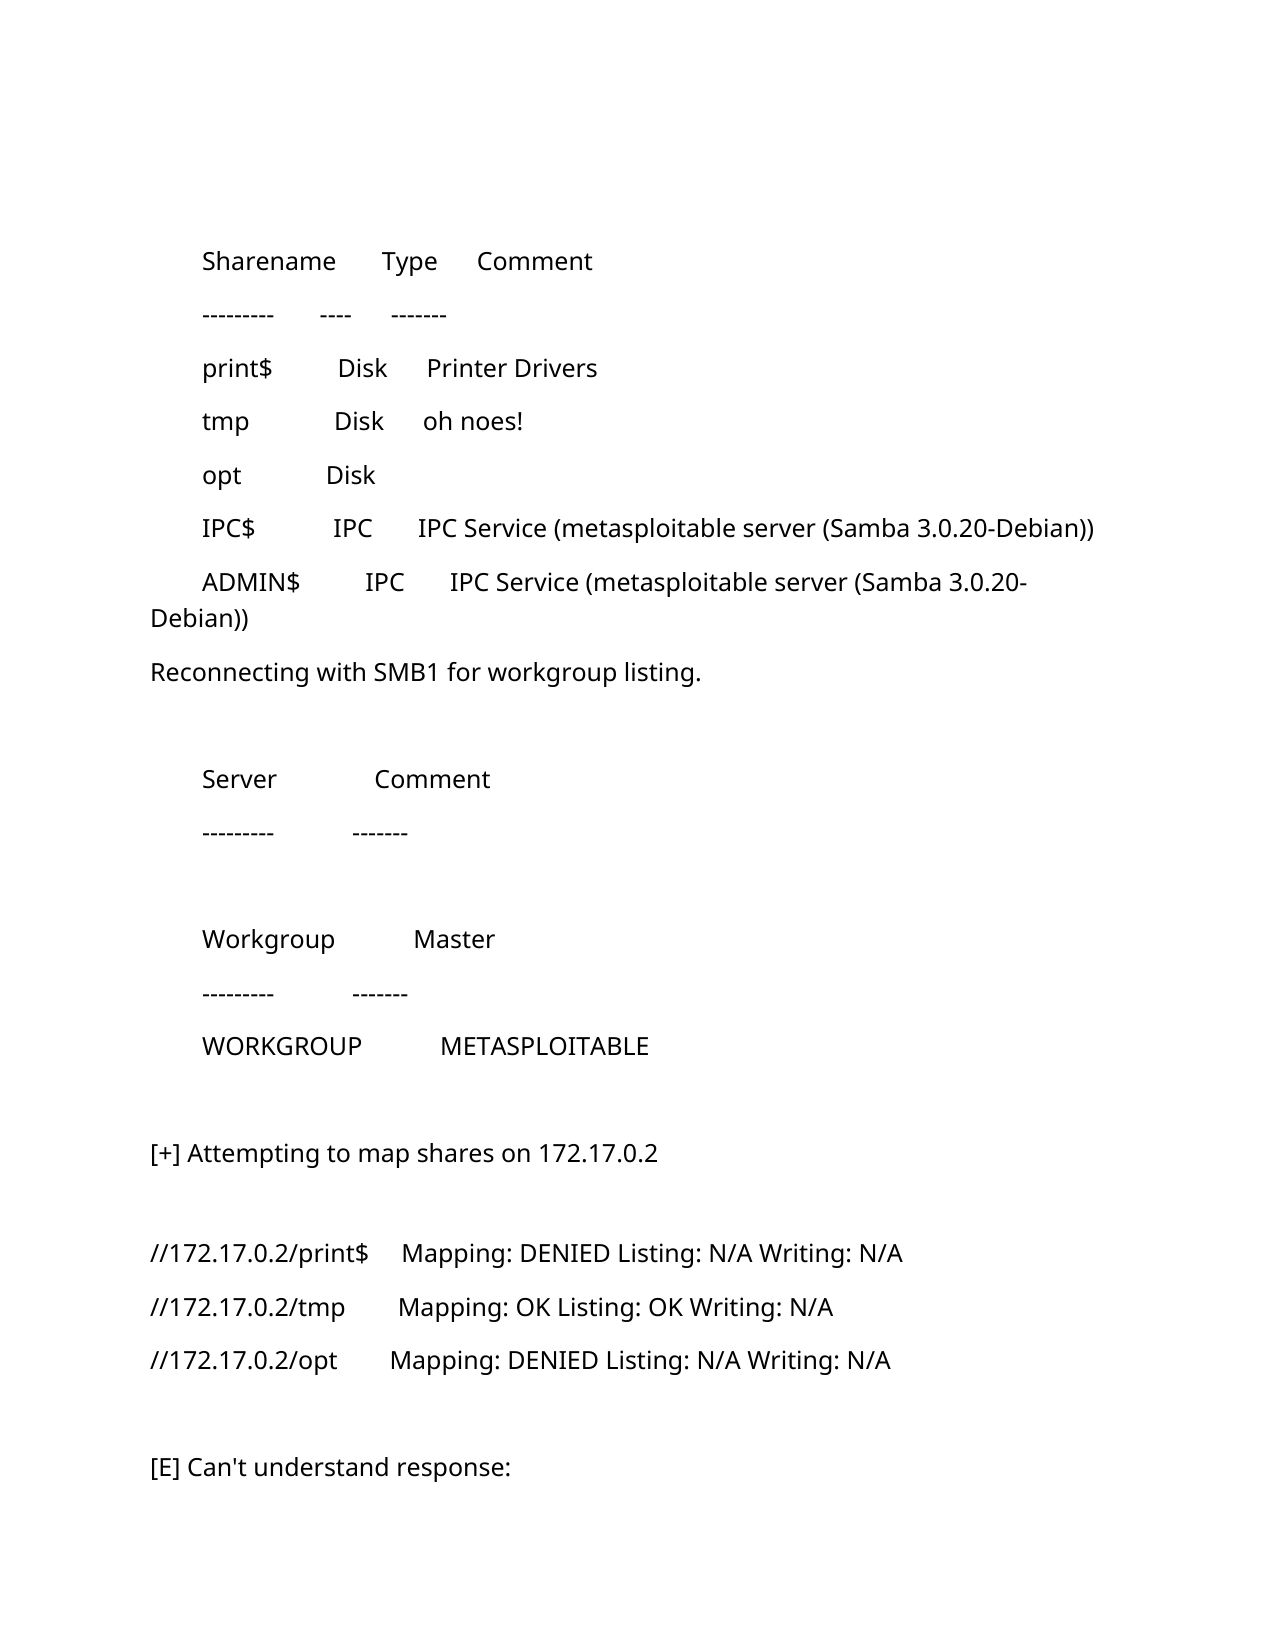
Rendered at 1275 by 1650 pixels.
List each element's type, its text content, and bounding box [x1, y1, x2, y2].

text --------- ------- [150, 975, 1125, 1009]
text opt Disk [150, 457, 1125, 492]
text Sharename Type Comment [150, 244, 1125, 278]
text --------- ---- ------- [150, 297, 1125, 331]
text Workgroup Master [150, 922, 1125, 956]
text //172.17.0.2/opt Mapping: DENIED Listing: N/A Writing: N/A [150, 1343, 1125, 1377]
text //172.17.0.2/tmp Mapping: OK Listing: OK Writing: N/A [150, 1289, 1125, 1323]
text Server Comment [150, 761, 1125, 796]
text tmp Disk oh noes! [150, 404, 1125, 438]
text WORKGROUP METASPLOITABLE [150, 1029, 1125, 1063]
text print$ Disk Printer Drivers [150, 351, 1125, 385]
text [+] Attempting to map shares on 172.17.0.2 [150, 1136, 1125, 1169]
text [E] Can't understand response: [150, 1449, 1125, 1484]
text IPC$ IPC IPC Service (metasploitable server (Samba 3.0.20-Debian)) [150, 511, 1125, 545]
text Reconnecting with SMB1 for workgroup listing. [150, 654, 1125, 689]
text //172.17.0.2/print$ Mapping: DENIED Listing: N/A Writing: N/A [150, 1236, 1125, 1270]
text ADMIN$ IPC IPC Service (metasploitable server (Samba 3.0.20-Debian)) [150, 564, 1125, 635]
text --------- ------- [150, 815, 1125, 849]
